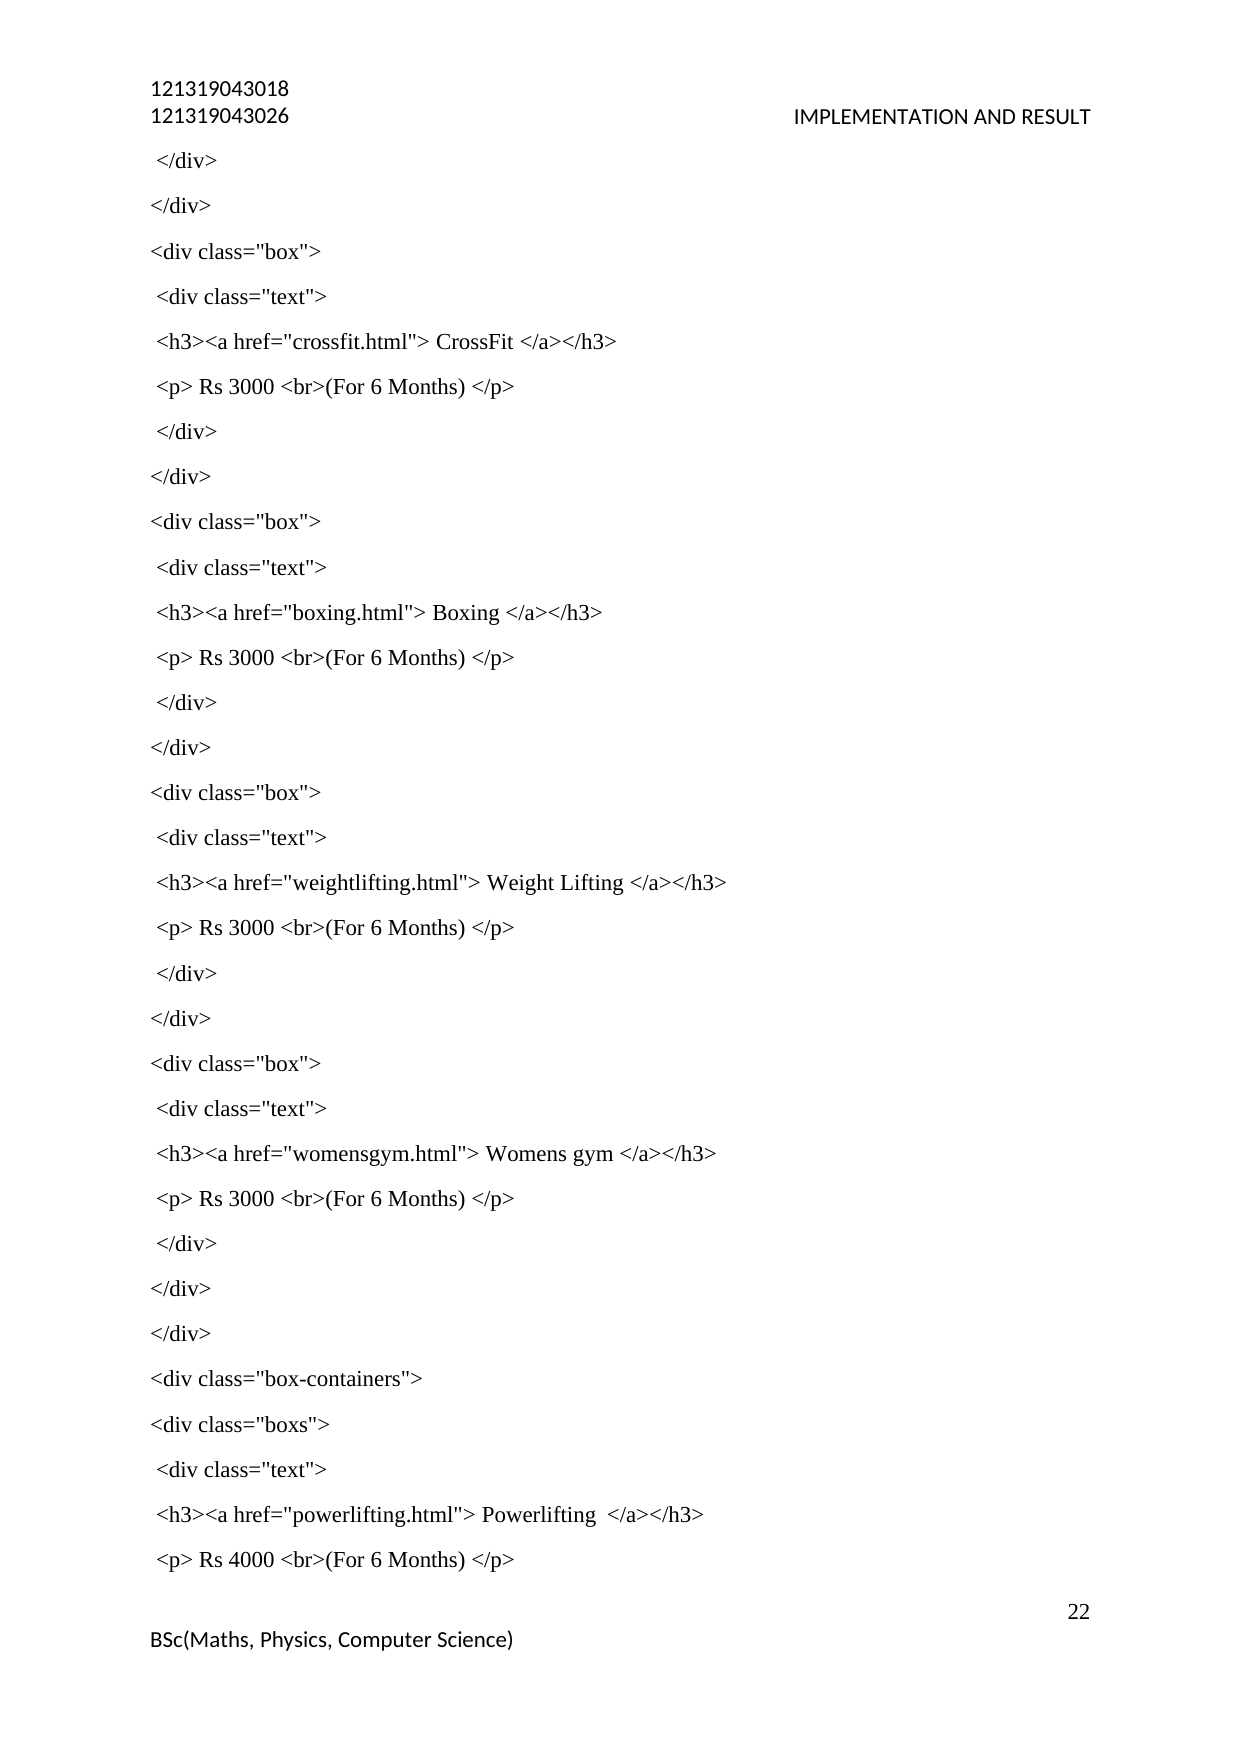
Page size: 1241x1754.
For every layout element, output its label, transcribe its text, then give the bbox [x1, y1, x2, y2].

text <div class="text"> [156, 1456, 1167, 1482]
text <p> Rs 4000 <br>(For 6 Months) </p> [156, 1546, 1167, 1572]
text </div> [150, 1005, 1167, 1031]
text </div> [156, 960, 1167, 986]
text <p> Rs 3000 <br>(For 6 Months) </p> [156, 914, 1167, 941]
text <div class="box"> [150, 1050, 1167, 1076]
text <h3><a href="powerlifting.html"> Powerlifting </a></h3> [156, 1501, 1167, 1527]
text <p> Rs 3000 <br>(For 6 Months) </p> [156, 373, 1167, 399]
text </div> [150, 1321, 1167, 1347]
text <p> Rs 3000 <br>(For 6 Months) </p> [156, 644, 1167, 670]
text </div> [150, 1275, 1167, 1302]
text <h3><a href="crossfit.html"> CrossFit </a></h3> [156, 328, 1167, 354]
text <div class="text"> [156, 283, 1167, 309]
text <div class="text"> [156, 553, 1167, 580]
text <div class="text"> [156, 1095, 1167, 1121]
text <h3><a href="womensgym.html"> Womens gym </a></h3> [156, 1140, 1167, 1166]
text <h3><a href="weightlifting.html"> Weight Lifting </a></h3> [156, 869, 1167, 896]
text </div> [156, 1230, 1167, 1257]
text <p> Rs 3000 <br>(For 6 Months) </p> [156, 1185, 1167, 1212]
text </div> [150, 192, 1167, 219]
text </div> [150, 463, 1167, 489]
text </div> [156, 147, 1167, 174]
text </div> [156, 418, 1167, 444]
text <div class="text"> [156, 824, 1167, 850]
text <div class="box"> [150, 779, 1167, 805]
text <div class="box-containers"> [150, 1366, 1167, 1392]
text <div class="box"> [150, 238, 1167, 264]
text <h3><a href="boxing.html"> Boxing </a></h3> [156, 598, 1167, 625]
text <div class="boxs"> [150, 1411, 1167, 1437]
text </div> [156, 689, 1167, 715]
text </div> [150, 734, 1167, 760]
text <div class="box"> [150, 508, 1167, 534]
